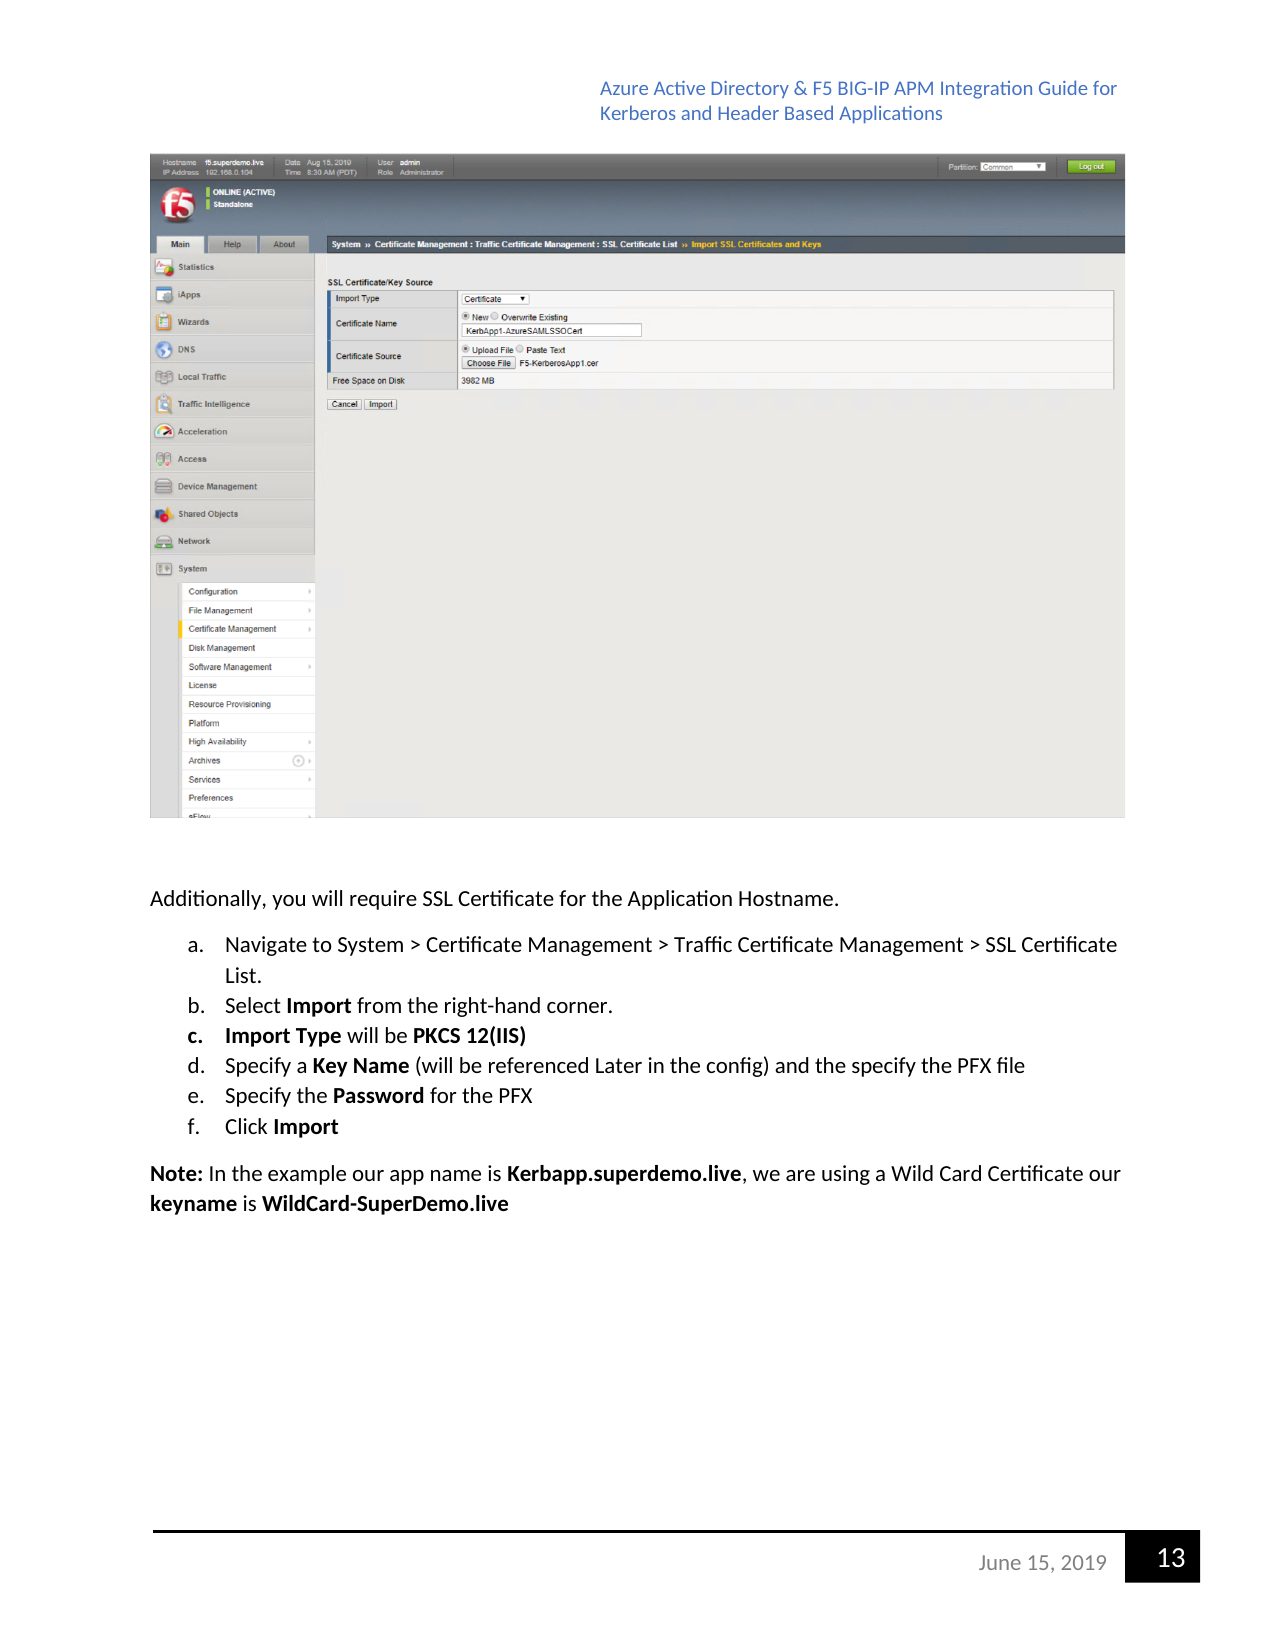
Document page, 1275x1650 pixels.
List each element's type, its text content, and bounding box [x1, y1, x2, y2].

list Specify the Password for the PFX [187, 1082, 1125, 1110]
text Additionally, you will require SSL Certificate for the Application Hostname. [150, 884, 1125, 912]
list Click Import [187, 1112, 1125, 1140]
list Navigate to System > Certificate Management > Traffic Certificate Management > SSL Certificate List. [187, 931, 1125, 989]
list Import Type will be PKCS 12(IIS) [187, 1021, 1125, 1049]
picture [150, 153, 1125, 818]
list Specify a Key Name (will be referenced Later in the config) and the specify the PFX file [187, 1051, 1125, 1079]
list Select Import from the right-hand corner. [187, 991, 1125, 1019]
text Note: In the example our app name is Kerbapp.superdemo.live, we are using a Wild Card Certificate our keyname is WildCard-SuperDemo.live [150, 1159, 1125, 1217]
